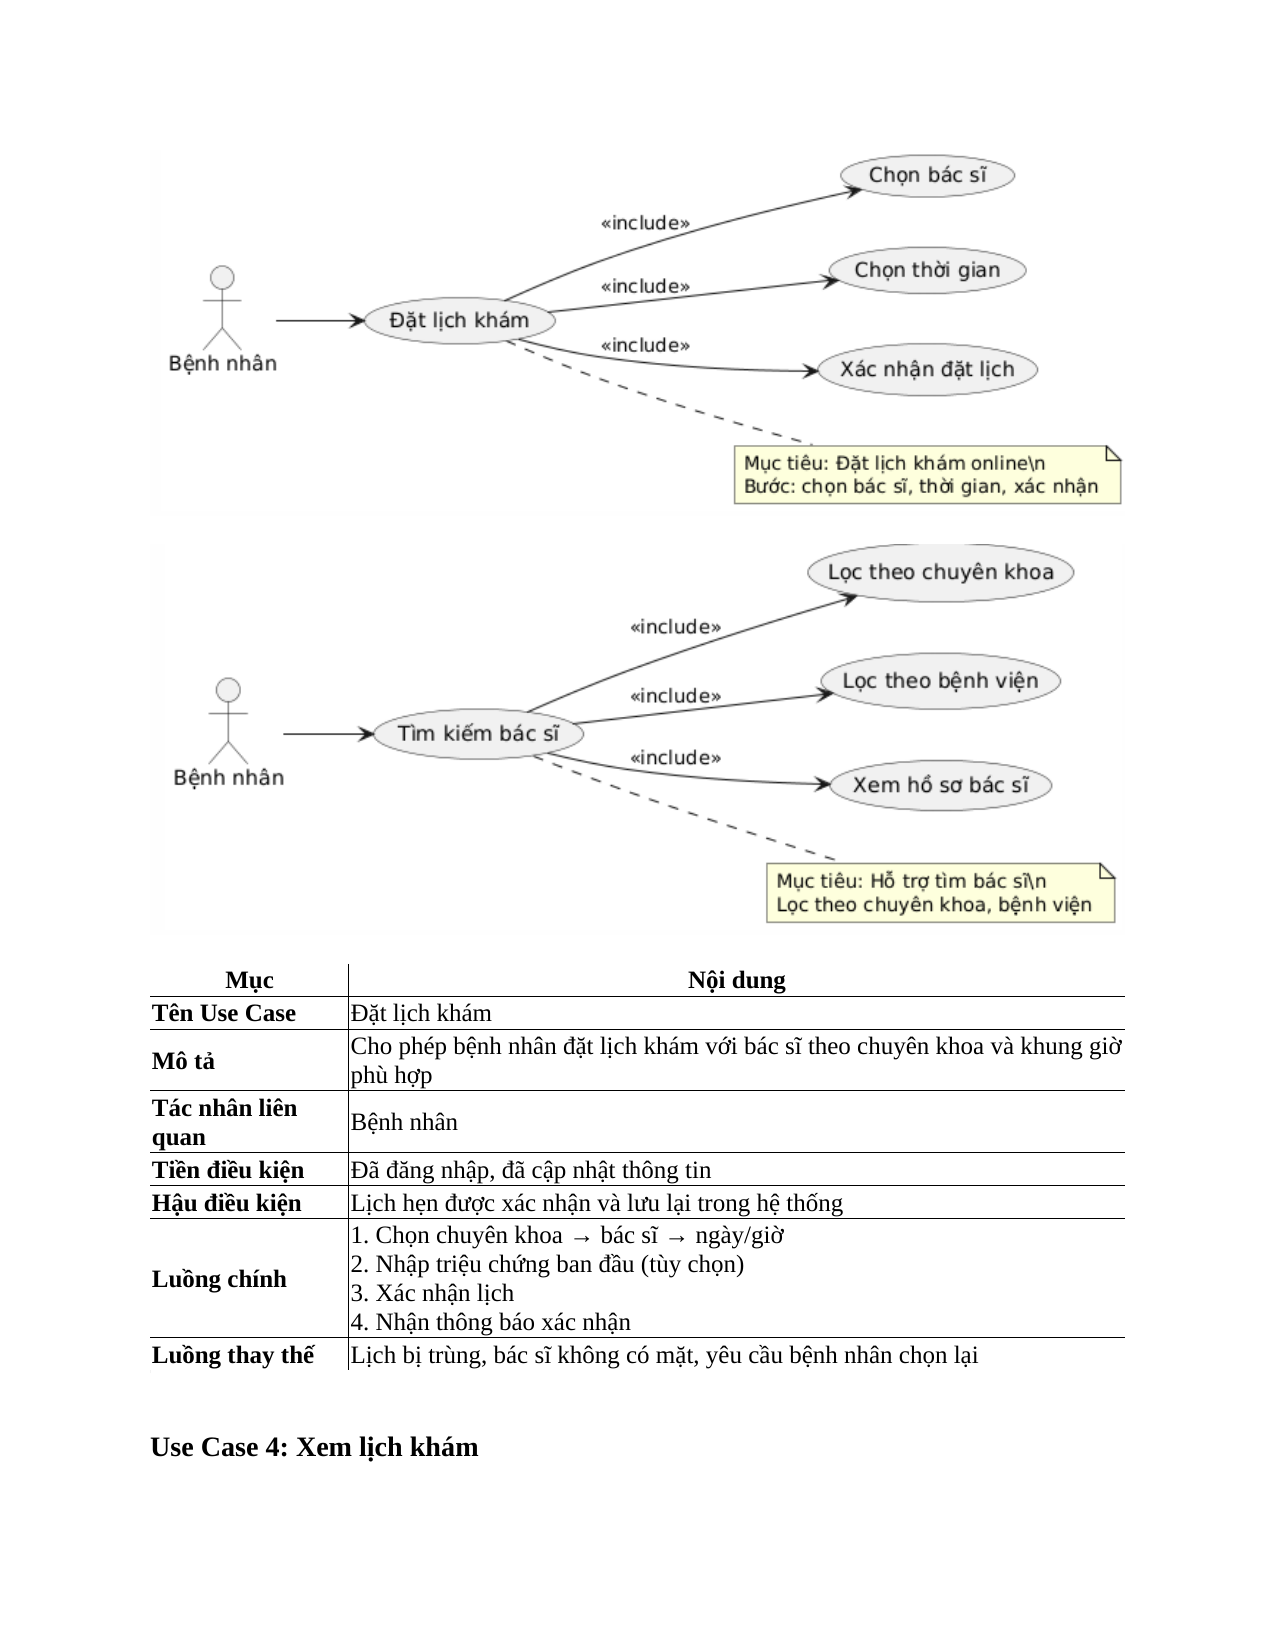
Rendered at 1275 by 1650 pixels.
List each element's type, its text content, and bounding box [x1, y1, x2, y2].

table_cell Đặt lịch khám [349, 997, 1125, 1029]
table_cell Luồng chính [150, 1219, 348, 1337]
table_header Nội dung [349, 964, 1125, 996]
table_cell 1. Chọn chuyên khoa → bác sĩ → ngày/giờ 2. Nhập triệu chứng ban đầu (tùy chọn) 3. Xác nhận lịch 4. Nhận thông báo xác nhận [349, 1219, 1125, 1337]
table_cell Lịch hẹn được xác nhận và lưu lại trong hệ thống [349, 1186, 1125, 1218]
picture [150, 544, 1125, 935]
table_cell Tác nhân liên quan [150, 1091, 348, 1152]
table_cell Bệnh nhân [349, 1091, 1125, 1152]
table_cell Luồng thay thế [150, 1338, 348, 1370]
table_header Mục [150, 964, 348, 996]
table_cell Lịch bị trùng, bác sĩ không có mặt, yêu cầu bệnh nhân chọn lại [349, 1338, 1125, 1370]
table_cell Mô tả [150, 1030, 348, 1090]
table_cell Cho phép bệnh nhân đặt lịch khám với bác sĩ theo chuyên khoa và khung giờ phù hợp [349, 1030, 1125, 1090]
picture [150, 150, 1125, 516]
table_cell Tiền điều kiện [150, 1153, 348, 1185]
text Use Case 4: Xem lịch khám [150, 1430, 1125, 1462]
table_cell Đã đăng nhập, đã cập nhật thông tin [349, 1153, 1125, 1185]
table_cell Tên Use Case [150, 997, 348, 1029]
table_cell Hậu điều kiện [150, 1186, 348, 1218]
